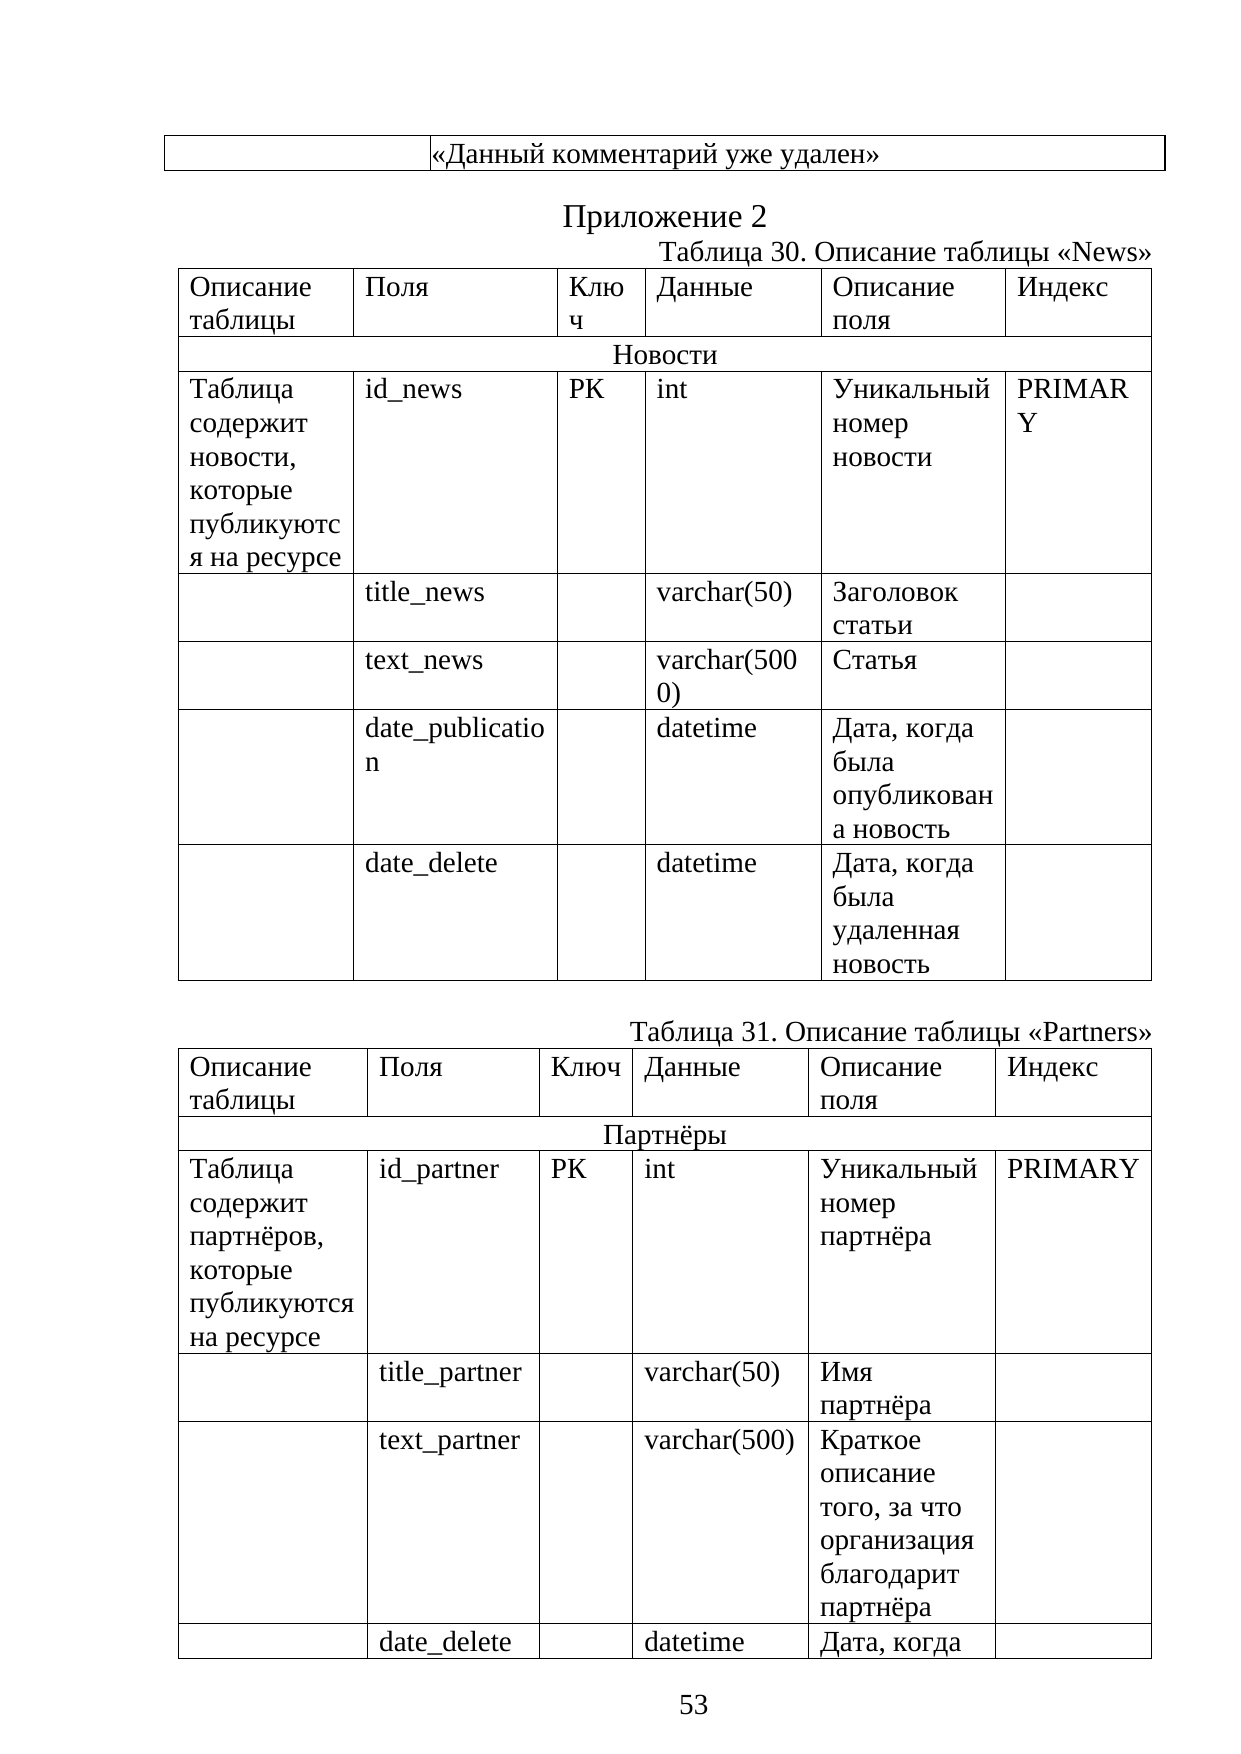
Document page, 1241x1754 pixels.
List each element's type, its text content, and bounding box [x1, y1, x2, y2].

table_header Описание таблицы [179, 1049, 367, 1116]
table_cell Краткое описание того, за что организация благодарит партнёра [809, 1422, 995, 1623]
table_cell datetime [646, 710, 821, 844]
table_cell [179, 574, 353, 641]
table_cell [996, 1422, 1151, 1623]
table_cell Дата, когда была опубликована новость [822, 710, 1005, 844]
table_header Ключ [558, 269, 645, 336]
table_cell Таблица содержит новости, которые публикуются на ресурсе [179, 372, 353, 573]
table_cell [179, 845, 353, 979]
table_cell [540, 1354, 632, 1421]
table_cell varchar(50) [646, 574, 821, 641]
table_cell datetime [646, 845, 821, 979]
table_cell id_partner [368, 1151, 539, 1353]
table_cell [1006, 845, 1151, 979]
table_header Поля [354, 269, 557, 336]
table_cell Уникальный номер новости [822, 372, 1005, 573]
table_cell Заголовок статьи [822, 574, 1005, 641]
table_cell text_news [354, 642, 557, 709]
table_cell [165, 136, 430, 170]
table_cell [179, 1422, 367, 1623]
table_cell Новости [179, 337, 1151, 371]
table_cell date_delete [368, 1624, 539, 1658]
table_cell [809, 1624, 995, 1658]
table_cell Имя партнёра [809, 1354, 995, 1421]
table_cell varchar(50) [633, 1354, 808, 1421]
table_header Поля [368, 1049, 539, 1116]
table_cell id_news [354, 372, 557, 573]
table_cell [179, 710, 353, 844]
table_header Индекс [996, 1049, 1151, 1116]
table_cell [431, 136, 1164, 170]
table_cell [1006, 642, 1151, 709]
table_cell varchar(5000) [646, 642, 821, 709]
table_cell [179, 1354, 367, 1421]
table_cell Таблица содержит партнёров, которые публикуются на ресурсе [179, 1151, 367, 1353]
table_cell [558, 642, 645, 709]
table_cell [1006, 710, 1151, 844]
table_cell Партнёры [179, 1117, 1151, 1150]
table_cell date_publication [354, 710, 557, 844]
table_cell Уникальный номер партнёра [809, 1151, 995, 1353]
table_header Данные [646, 269, 821, 336]
table_header Описание поля [809, 1049, 995, 1116]
table_cell [540, 1422, 632, 1623]
table_cell Дата, когда была удаленная новость [822, 845, 1005, 979]
table_cell title_partner [368, 1354, 539, 1421]
table_cell [996, 1354, 1151, 1421]
table_cell [1006, 574, 1151, 641]
subtitle Приложение 2 [177, 196, 1152, 234]
table_cell РК [540, 1151, 632, 1353]
table_cell int [646, 372, 821, 573]
table_cell Статья [822, 642, 1005, 709]
table_cell [179, 1624, 367, 1658]
table_cell date_delete [354, 845, 557, 979]
table_cell PRIMARY [1006, 372, 1151, 573]
table_cell [558, 710, 645, 844]
table_header Описание таблицы [179, 269, 353, 336]
table_header Данные [633, 1049, 808, 1116]
table_cell PRIMARY [996, 1151, 1151, 1353]
table_cell int [633, 1151, 808, 1353]
table_header Индекс [1006, 269, 1151, 336]
table_header Описание поля [822, 269, 1005, 336]
table_cell [558, 845, 645, 979]
table_cell title_news [354, 574, 557, 641]
table_cell datetime [633, 1624, 808, 1658]
table_cell [540, 1624, 632, 1658]
table_cell РК [558, 372, 645, 573]
table_cell [179, 642, 353, 709]
table_cell varchar(500) [633, 1422, 808, 1623]
table_cell [558, 574, 645, 641]
table_cell [996, 1624, 1151, 1658]
table_cell text_partner [368, 1422, 539, 1623]
table_header Ключ [540, 1049, 632, 1116]
